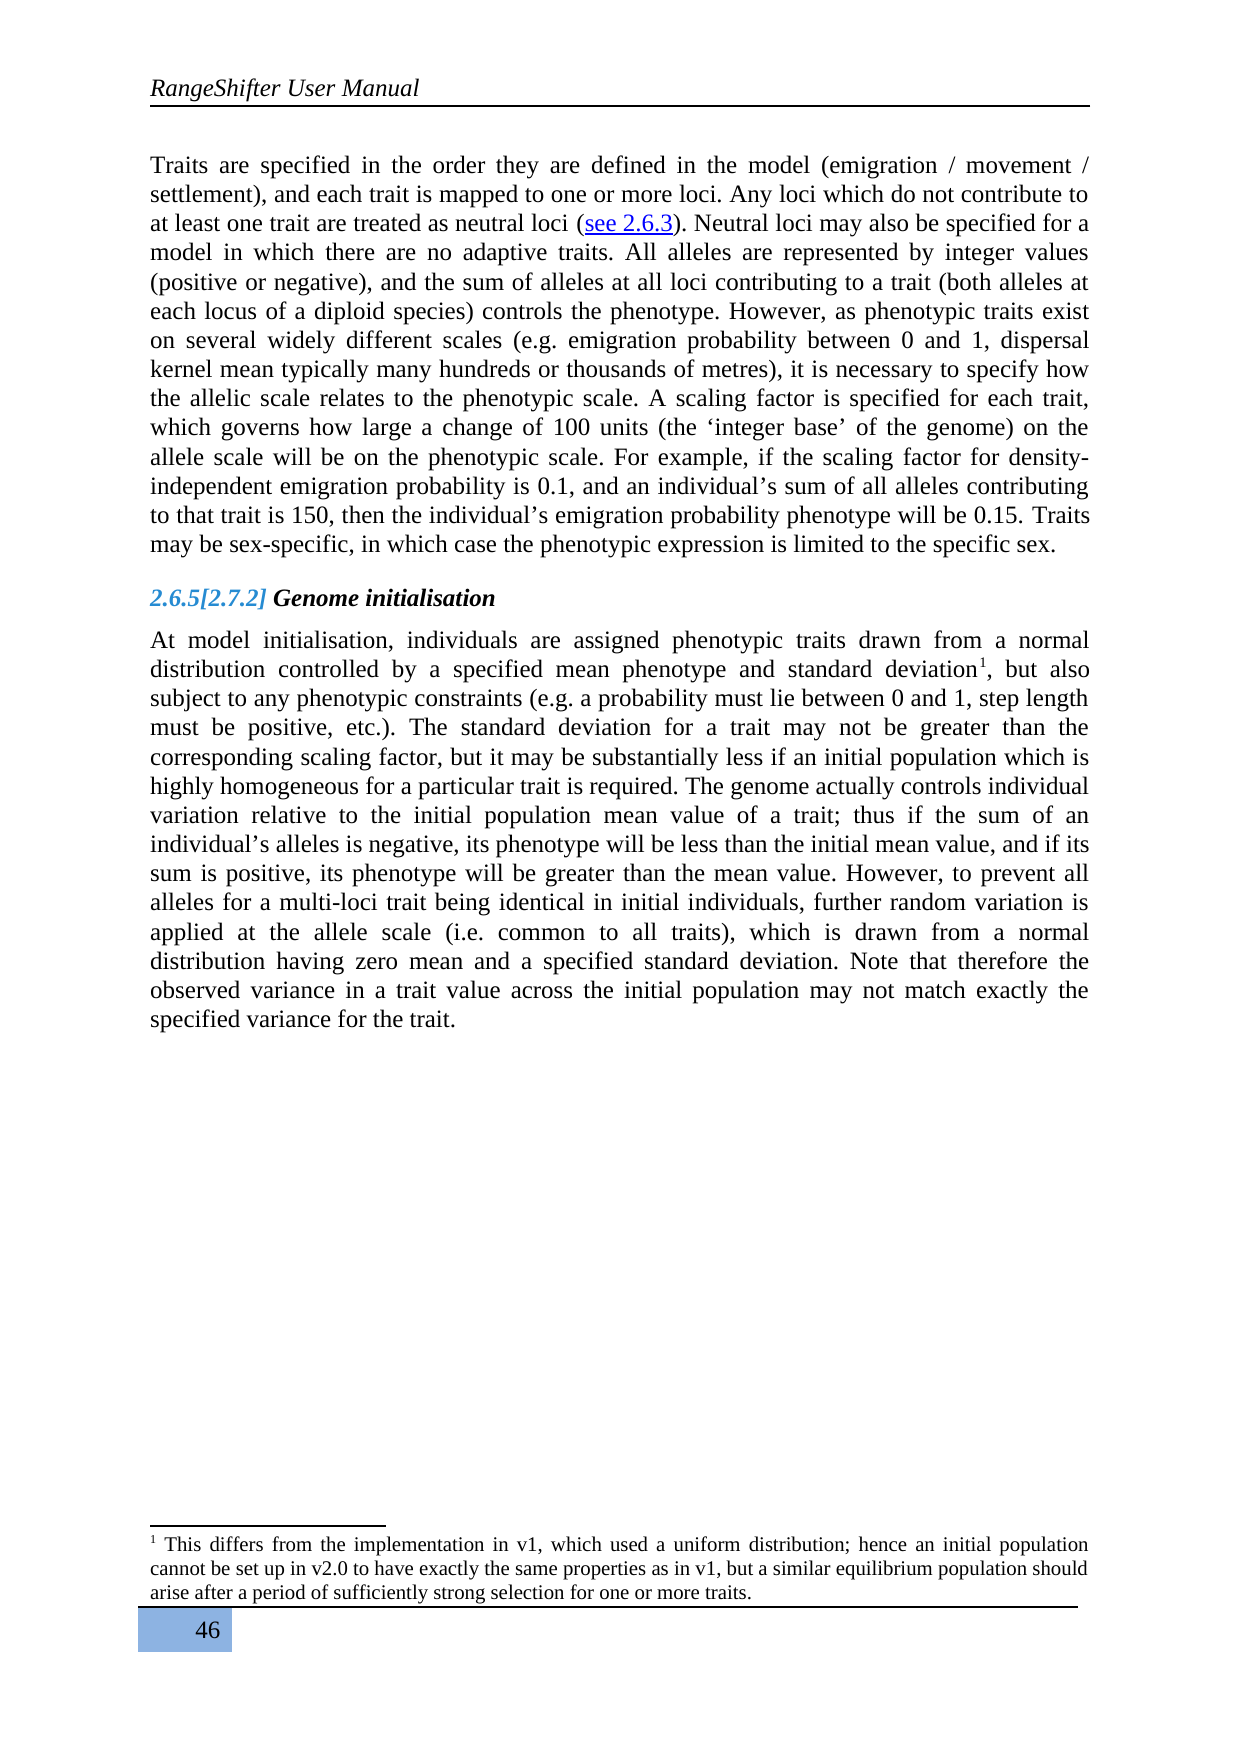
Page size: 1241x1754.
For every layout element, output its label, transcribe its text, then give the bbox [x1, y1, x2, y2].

subtitle Genome initialisation [150, 583, 1090, 612]
list At model initialisation, individuals are assigned phenotypic traits drawn from a normal distribution controlled by a specified mean phenotype and standard deviation, but also subject to any phenotypic constraints (e.g. a probability must lie between 0 and 1, step length must be positive, etc.). The standard deviation for a trait may not be greater than the corresponding scaling factor, but it may be substantially less if an initial population which is highly homogeneous for a particular trait is required. The genome actually controls individual variation relative to the initial population mean value of a trait; thus if the sum of an individual’s alleles is negative, its phenotype will be less than the initial mean value, and if its sum is positive, its phenotype will be greater than the mean value. However, to prevent all alleles for a multi-loci trait being identical in initial individuals, further random variation is applied at the allele scale (i.e. common to all traits), which is drawn from a normal distribution having zero mean and a specified standard deviation. Note that therefore the observed variance in a trait value across the initial population may not match exactly the specified variance for the trait. [150, 625, 1090, 1033]
list Traits are specified in the order they are defined in the model (emigration / movement / settlement), and each trait is mapped to one or more loci. Any loci which do not contribute to at least one trait are treated as neutral loci (see 2.6.3). Neutral loci may also be specified for a model in which there are no adaptive traits. All alleles are represented by integer values (positive or negative), and the sum of alleles at all loci contributing to a trait (both alleles at each locus of a diploid species) controls the phenotype. However, as phenotypic traits exist on several widely different scales (e.g. emigration probability between 0 and 1, dispersal kernel mean typically many hundreds or thousands of metres), it is necessary to specify how the allelic scale relates to the phenotypic scale. A scaling factor is specified for each trait, which governs how large a change of 100 units (the ‘integer base’ of the genome) on the allele scale will be on the phenotypic scale. For example, if the scaling factor for density-independent emigration probability is 0.1, and an individual’s sum of all alleles contributing to that trait is 150, then the individual’s emigration probability phenotype will be 0.15. Traits may be sex-specific, in which case the phenotypic expression is limited to the specific sex. [150, 150, 1090, 558]
